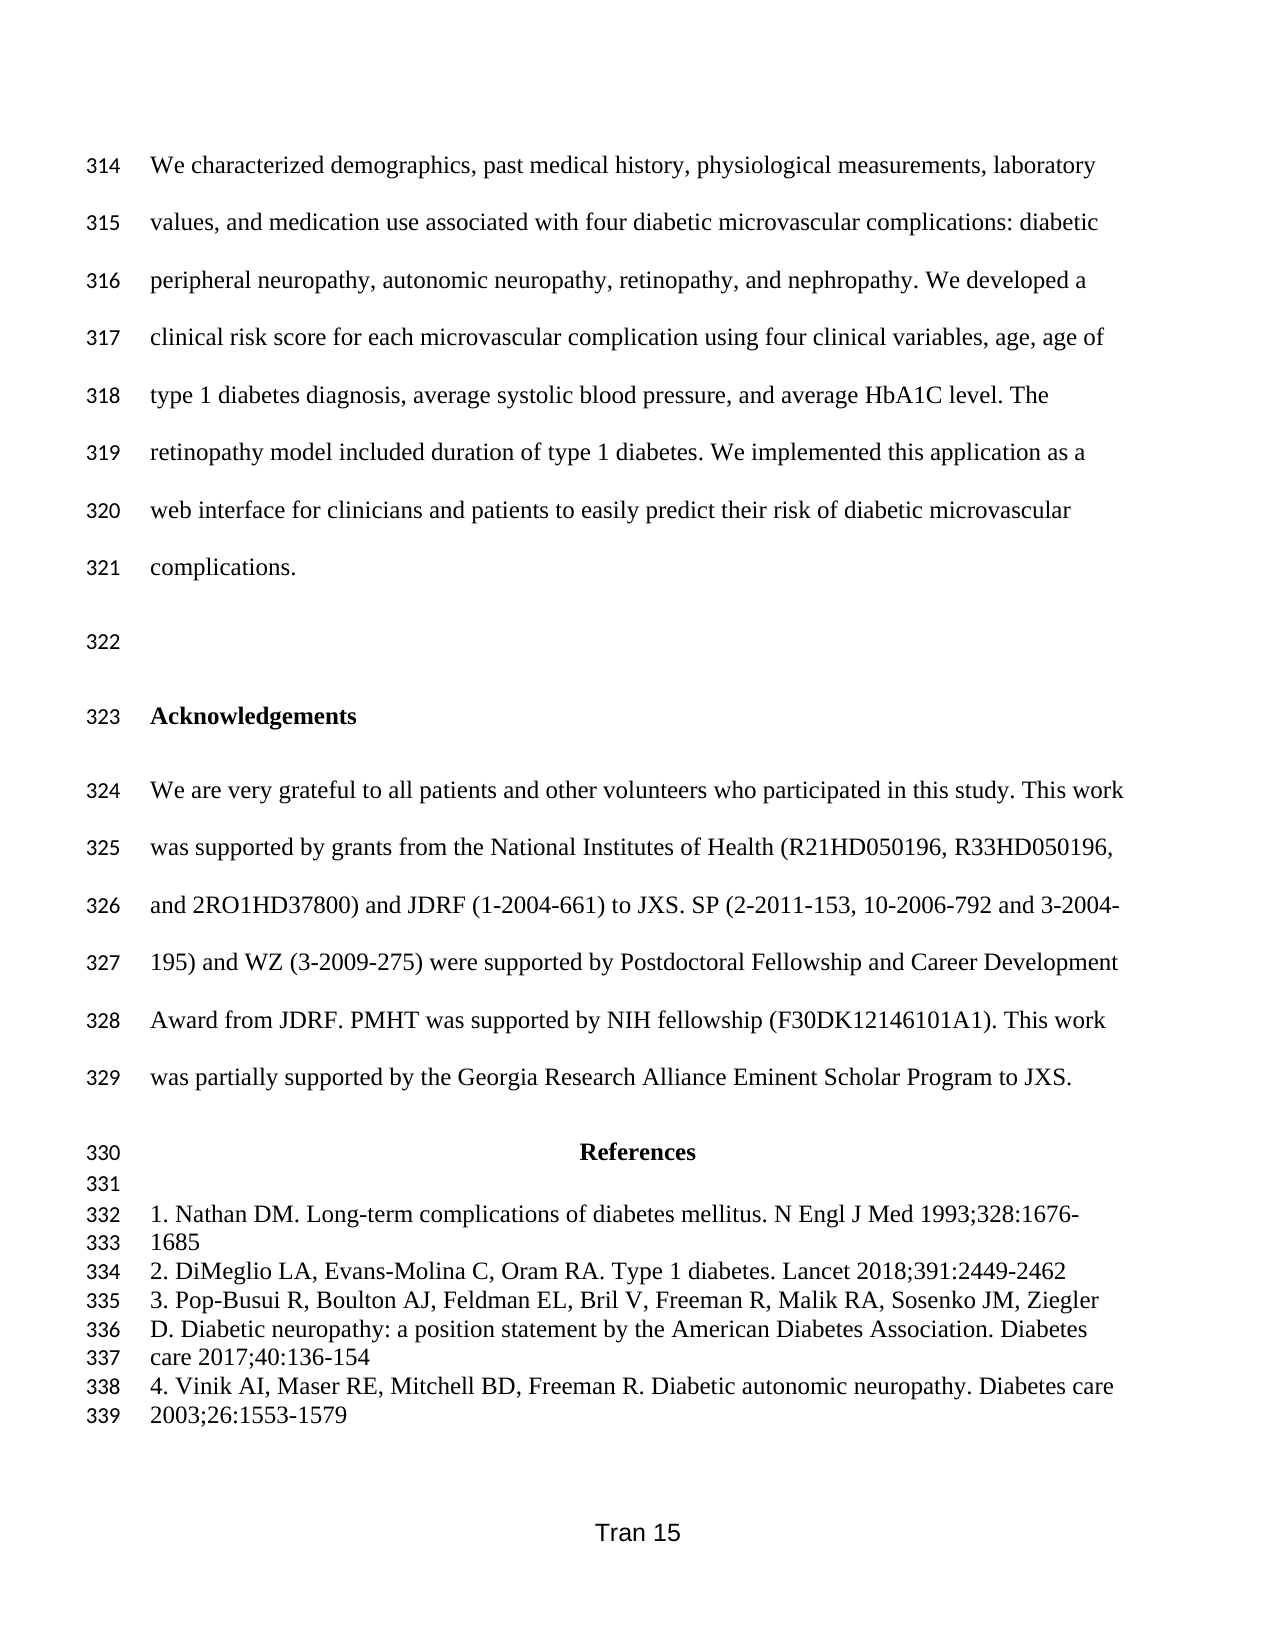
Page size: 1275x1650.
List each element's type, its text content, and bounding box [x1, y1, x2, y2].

text 4. Vinik AI, Maser RE, Mitchell BD, Freeman R. Diabetic autonomic neuropathy. Diabetes care 2003;26:1553-1579 [150, 1371, 1125, 1429]
text We characterized demographics, past medical history, physiological measurements, laboratory values, and medication use associated with four diabetic microvascular complications: diabetic peripheral neuropathy, autonomic neuropathy, retinopathy, and nephropathy. We developed a clinical risk score for each microvascular complication using four clinical variables, age, age of type 1 diabetes diagnosis, average systolic blood pressure, and average HbA1C level. The retinopathy model included duration of type 1 diabetes. We implemented this application as a web interface for clinicians and patients to easily predict their risk of diabetic microvascular complications. [150, 150, 1125, 581]
text 3. Pop-Busui R, Boulton AJ, Feldman EL, Bril V, Freeman R, Malik RA, Sosenko JM, Ziegler D. Diabetic neuropathy: a position statement by the American Diabetes Association. Diabetes care 2017;40:136-154 [150, 1285, 1125, 1371]
text 1. Nathan DM. Long-term complications of diabetes mellitus. N Engl J Med 1993;328:1676-1685 [150, 1199, 1125, 1256]
title References [150, 1137, 1125, 1165]
text We are very grateful to all patients and other volunteers who participated in this study. This work was supported by grants from the National Institutes of Health (R21HD050196, R33HD050196, and 2RO1HD37800) and JDRF (1-2004-661) to JXS. SP (2-2011-153, 10-2006-792 and 3-2004-195) and WZ (3-2009-275) were supported by Postdoctoral Fellowship and Career Development Award from JDRF. PMHT was supported by NIH fellowship (F30DK12146101A1). This work was partially supported by the Georgia Research Alliance Eminent Scholar Program to JXS. [150, 775, 1125, 1091]
text Acknowledgements [150, 701, 1125, 729]
text 2. DiMeglio LA, Evans-Molina C, Oram RA. Type 1 diabetes. Lancet 2018;391:2449-2462 [150, 1256, 1125, 1285]
